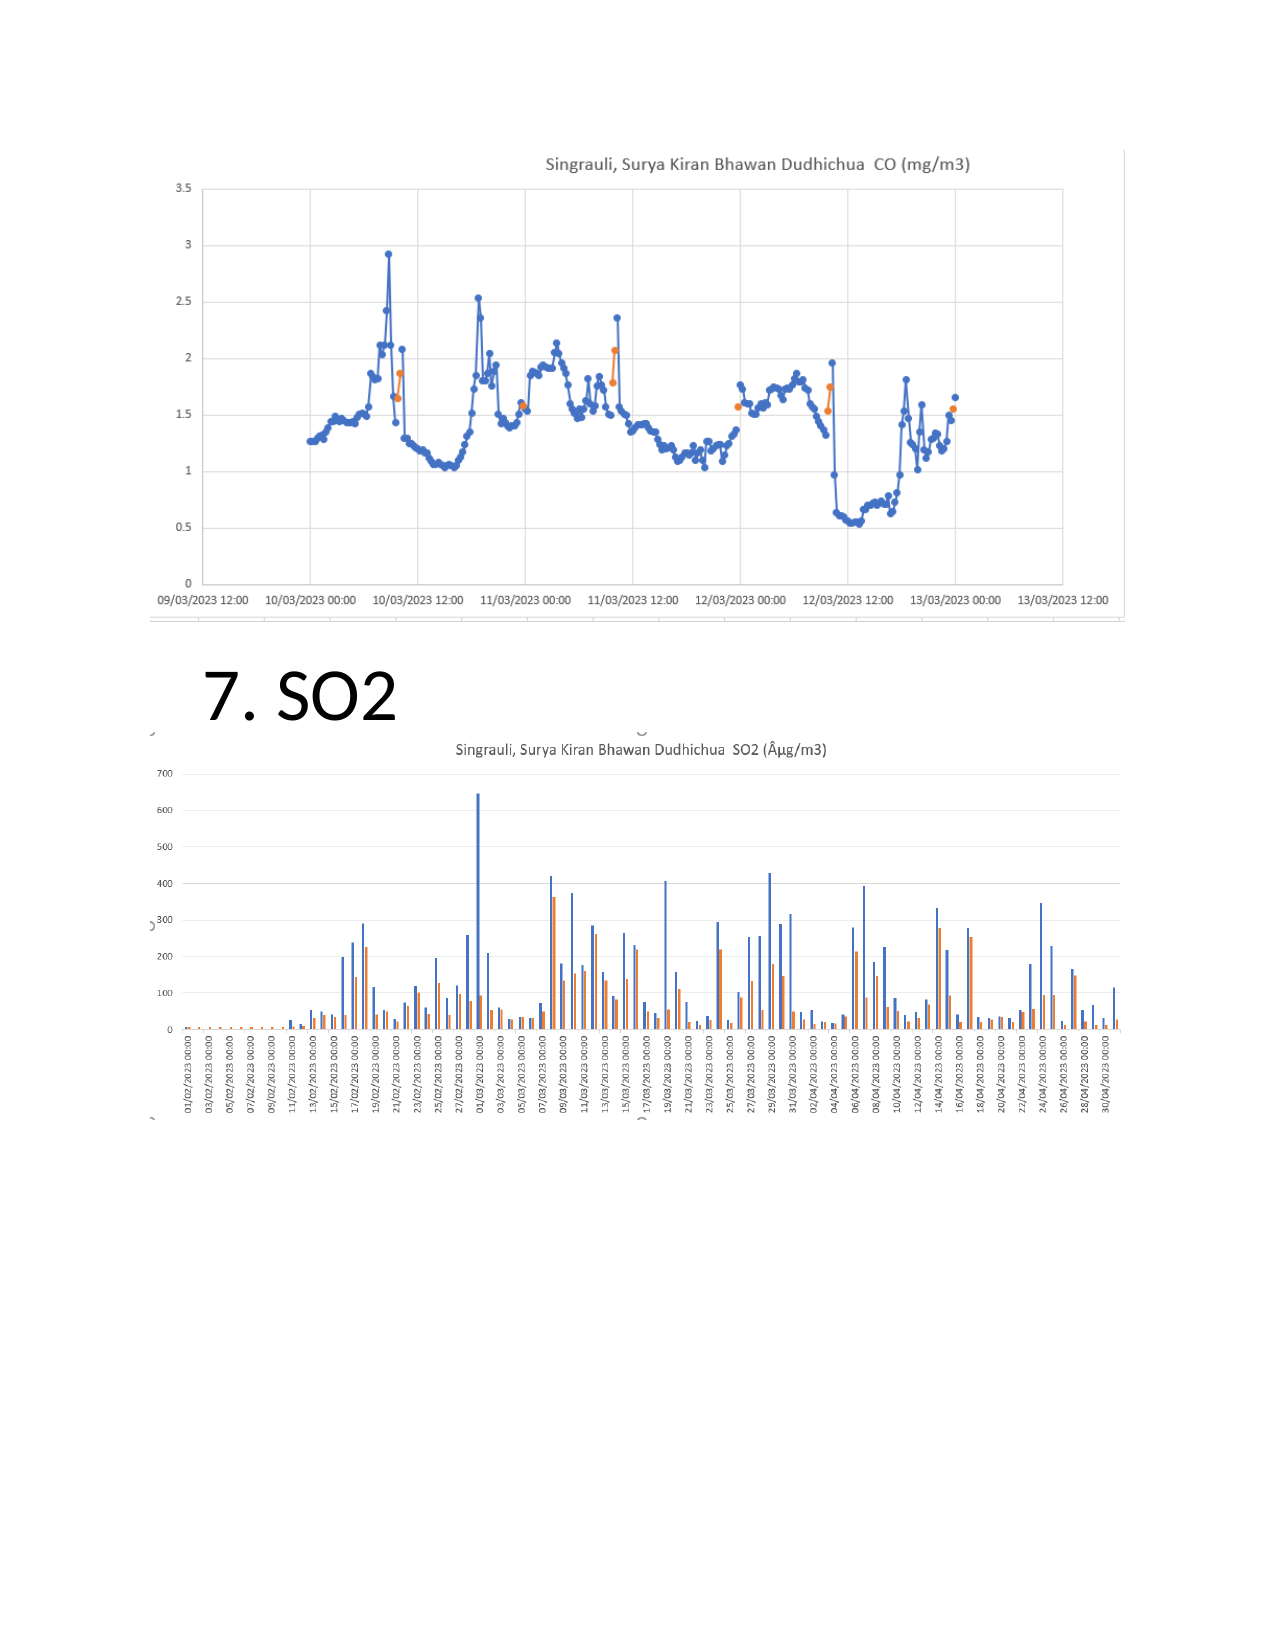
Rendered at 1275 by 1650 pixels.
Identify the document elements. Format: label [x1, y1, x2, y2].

picture [150, 732, 1125, 1120]
picture [150, 150, 1125, 622]
